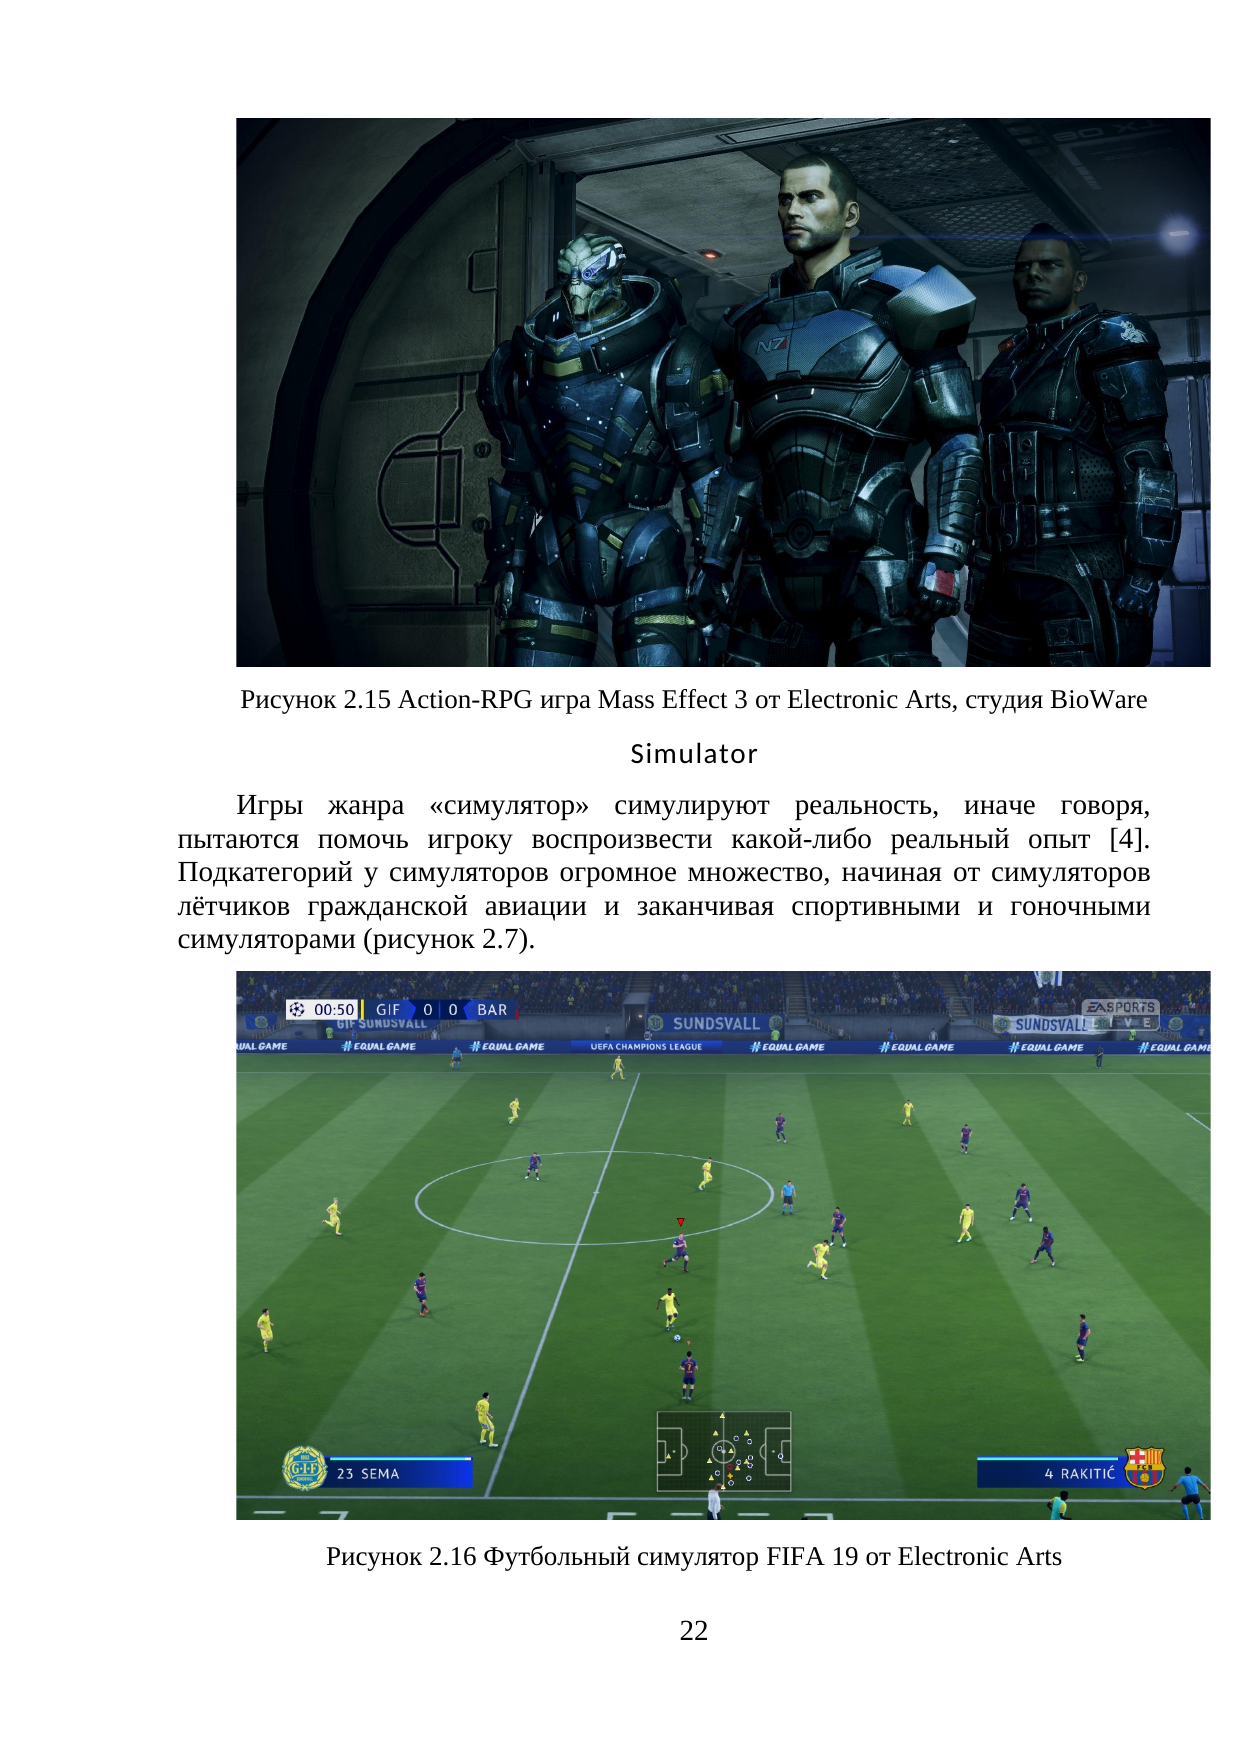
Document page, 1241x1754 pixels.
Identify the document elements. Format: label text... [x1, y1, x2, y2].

subtitle Simulator [177, 735, 1152, 771]
picture [236, 118, 1211, 667]
text Игры жанра «симулятор» симулируют реальность, иначе говоря, пытаются помочь игроку воспроизвести какой-либо реальный опыт [4]. Подкатегорий у симуляторов огромное множество, начиная от симуляторов лётчиков гражданской авиации и заканчивая спортивными и гоночными симуляторами (рисунок 2.7). [177, 787, 1152, 955]
picture [236, 971, 1211, 1520]
text Рисунок . Футбольный симулятор FIFA 19 от Electronic Arts [177, 1541, 1152, 1572]
